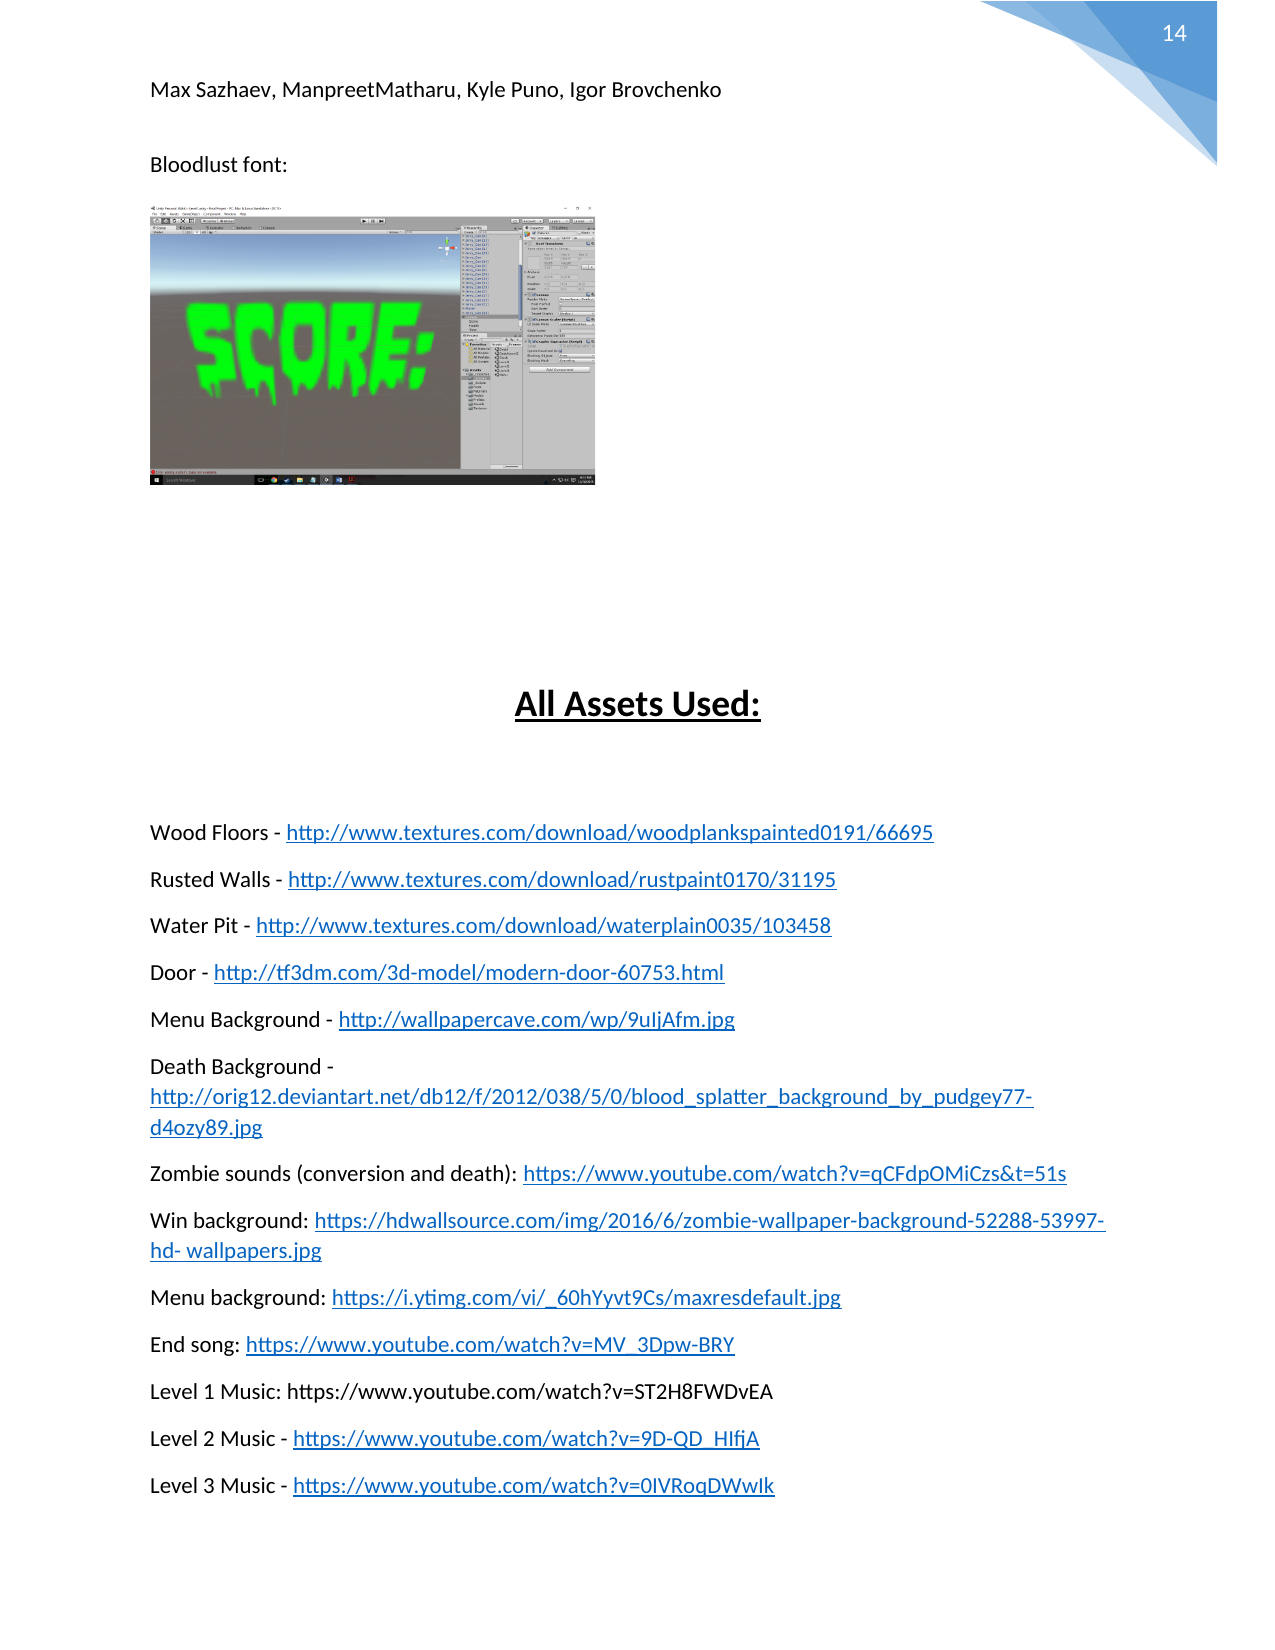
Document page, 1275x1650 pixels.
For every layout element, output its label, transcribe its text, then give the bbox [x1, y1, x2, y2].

text Death Background - http://orig12.deviantart.net/db12/f/2012/038/5/0/blood_splatter_background_by_pudgey77-d4ozy89.jpg [150, 1052, 1125, 1141]
text Bloodlust font: [150, 150, 1125, 178]
text Zombie sounds (conversion and death): https://www.youtube.com/watch?v=qCFdpOMiCzs&t=51s [150, 1159, 1125, 1187]
text Level 3 Music - https://www.youtube.com/watch?v=0IVRoqDWwIk [150, 1471, 1125, 1499]
text Level 2 Music - https://www.youtube.com/watch?v=9D-QD_HIfjA [150, 1424, 1125, 1452]
text Rusted Walls - http://www.textures.com/download/rustpaint0170/31195 [150, 865, 1125, 893]
text Menu Background - http://wallpapercave.com/wp/9uIjAfm.jpg [150, 1005, 1125, 1033]
text All Assets Used: [150, 680, 1125, 726]
text Wood Floors - http://www.textures.com/download/woodplankspainted0191/66695 [150, 818, 1125, 846]
text Menu background: https://i.ytimg.com/vi/_60hYyvt9Cs/maxresdefault.jpg [150, 1283, 1125, 1311]
text Level 1 Music: https://www.youtube.com/watch?v=ST2H8FWDvEA [150, 1377, 1125, 1405]
text Water Pit - http://www.textures.com/download/waterplain0035/103458 [150, 912, 1125, 939]
picture [978, 1, 1218, 167]
picture [150, 206, 596, 485]
text Door - http://tf3dm.com/3d-model/modern-door-60753.html [150, 958, 1125, 986]
text Win background: https://hdwallsource.com/img/2016/6/zombie-wallpaper-background-52288-53997-hd- wallpapers.jpg [150, 1206, 1125, 1264]
text End song: https://www.youtube.com/watch?v=MV_3Dpw-BRY [150, 1330, 1125, 1358]
